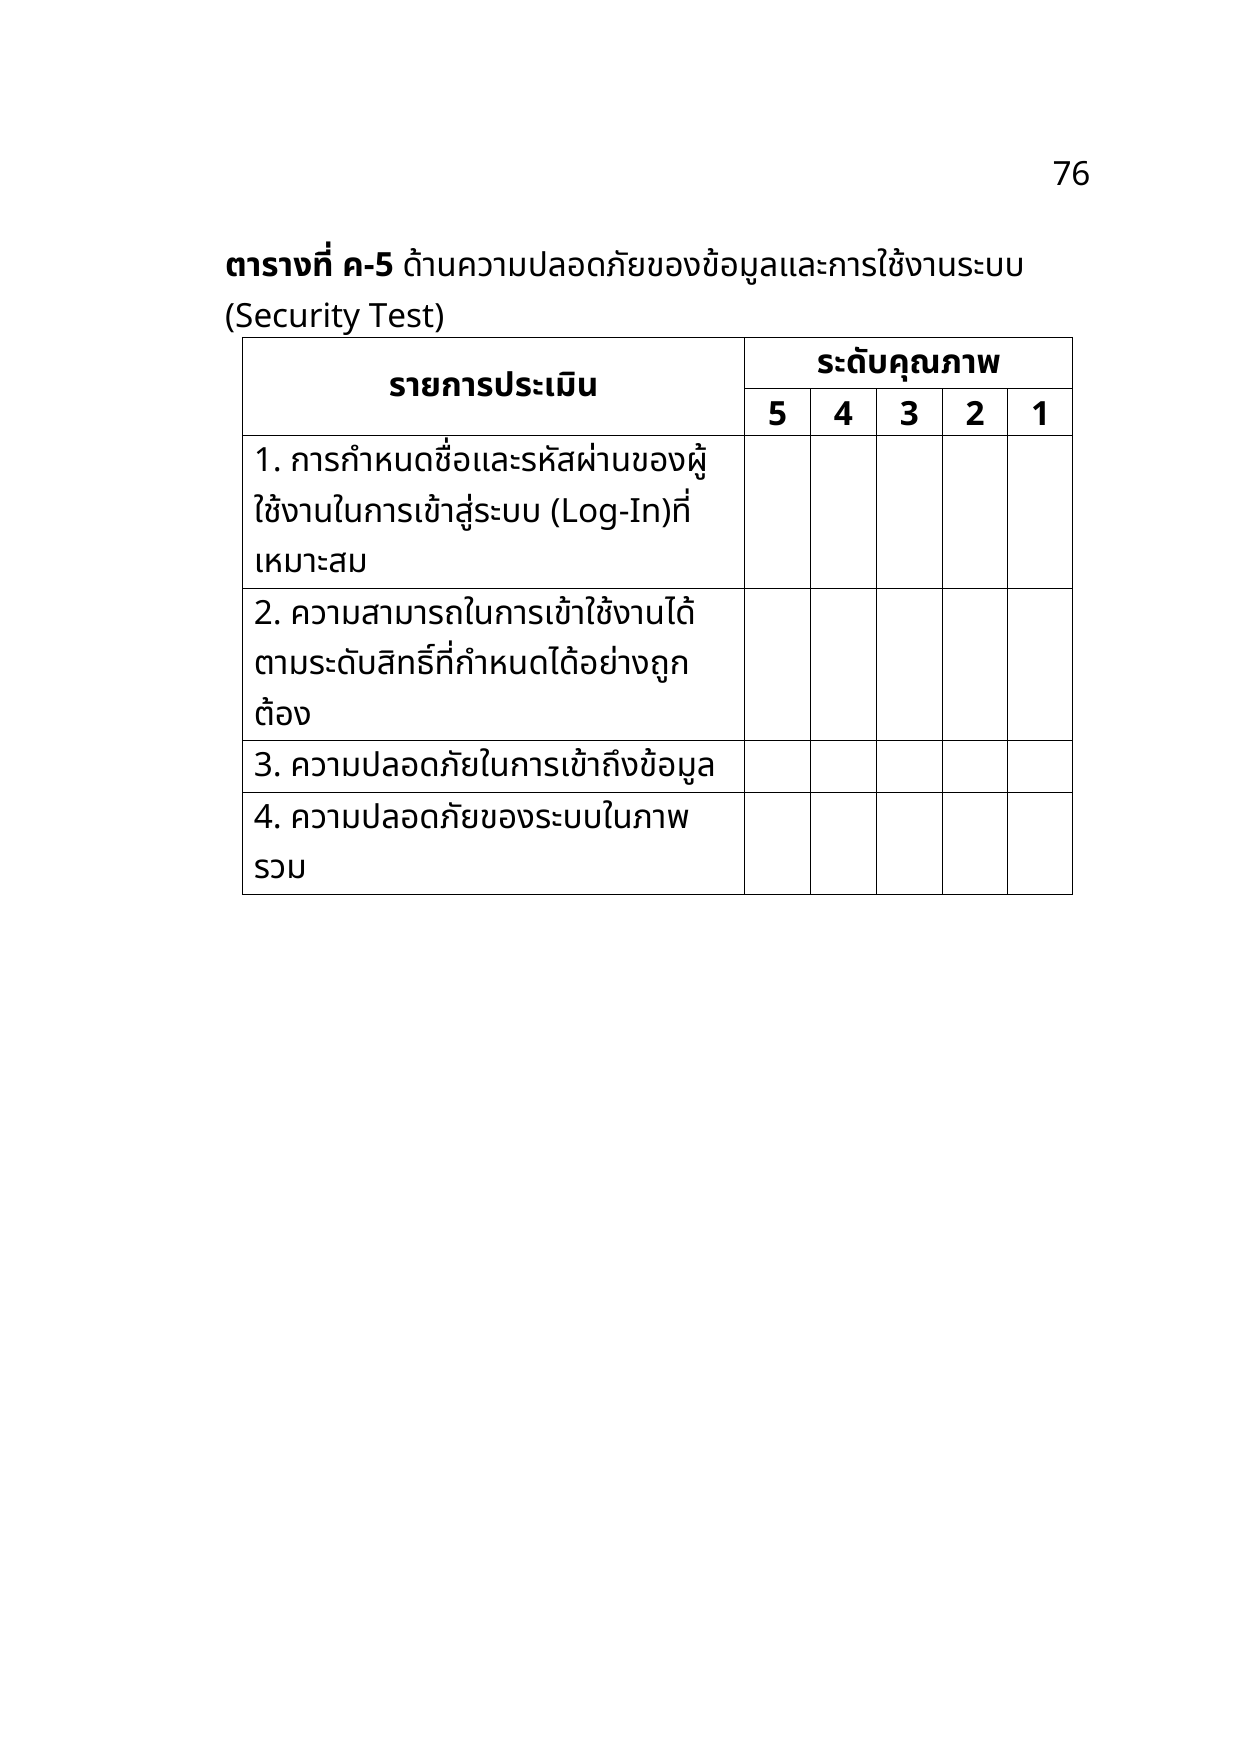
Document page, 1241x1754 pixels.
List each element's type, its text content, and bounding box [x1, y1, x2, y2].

table_cell [877, 589, 942, 740]
table_cell [943, 741, 1007, 792]
table_cell 2. ความสามารถในการเข้าใช้งานได้ตามระดับสิทธิ์ที่กำหนดได้อย่างถูกต้อง [243, 589, 744, 740]
table_cell [1008, 436, 1072, 587]
table_cell [877, 793, 942, 894]
table_cell [745, 793, 810, 894]
table_cell [1008, 793, 1072, 894]
table_cell [811, 589, 876, 740]
table_cell [1008, 589, 1072, 740]
table_cell [877, 436, 942, 587]
table_cell 4 [811, 389, 876, 435]
table_cell 4. ความปลอดภัยของระบบในภาพรวม [243, 793, 744, 894]
table_cell 3. ความปลอดภัยในการเข้าถึงข้อมูล [243, 741, 744, 792]
table_cell [745, 436, 810, 587]
table_cell [811, 793, 876, 894]
table_cell [943, 793, 1007, 894]
table_cell [1008, 741, 1072, 792]
table_header รายการประเมิน [243, 338, 744, 435]
table_cell 1. การกำหนดชื่อและรหัสผ่านของผู้ใช้งานในการเข้าสู่ระบบ (Log-In)ที่เหมาะสม [243, 436, 744, 587]
table_header ระดับคุณภาพ [745, 338, 1072, 388]
table_cell [943, 436, 1007, 587]
table_cell 3 [877, 389, 942, 435]
table_cell [877, 741, 942, 792]
table_cell [745, 589, 810, 740]
table_cell 2 [943, 389, 1007, 435]
table_cell [811, 741, 876, 792]
text ตารางที่ ค-5 ด้านความปลอดภัยของข้อมูลและการใช้งานระบบ (Security Test) [225, 241, 1090, 337]
table_cell [745, 741, 810, 792]
table_cell [811, 436, 876, 587]
table_cell 1 [1008, 389, 1072, 435]
table_cell [943, 589, 1007, 740]
table_cell 5 [745, 389, 810, 435]
